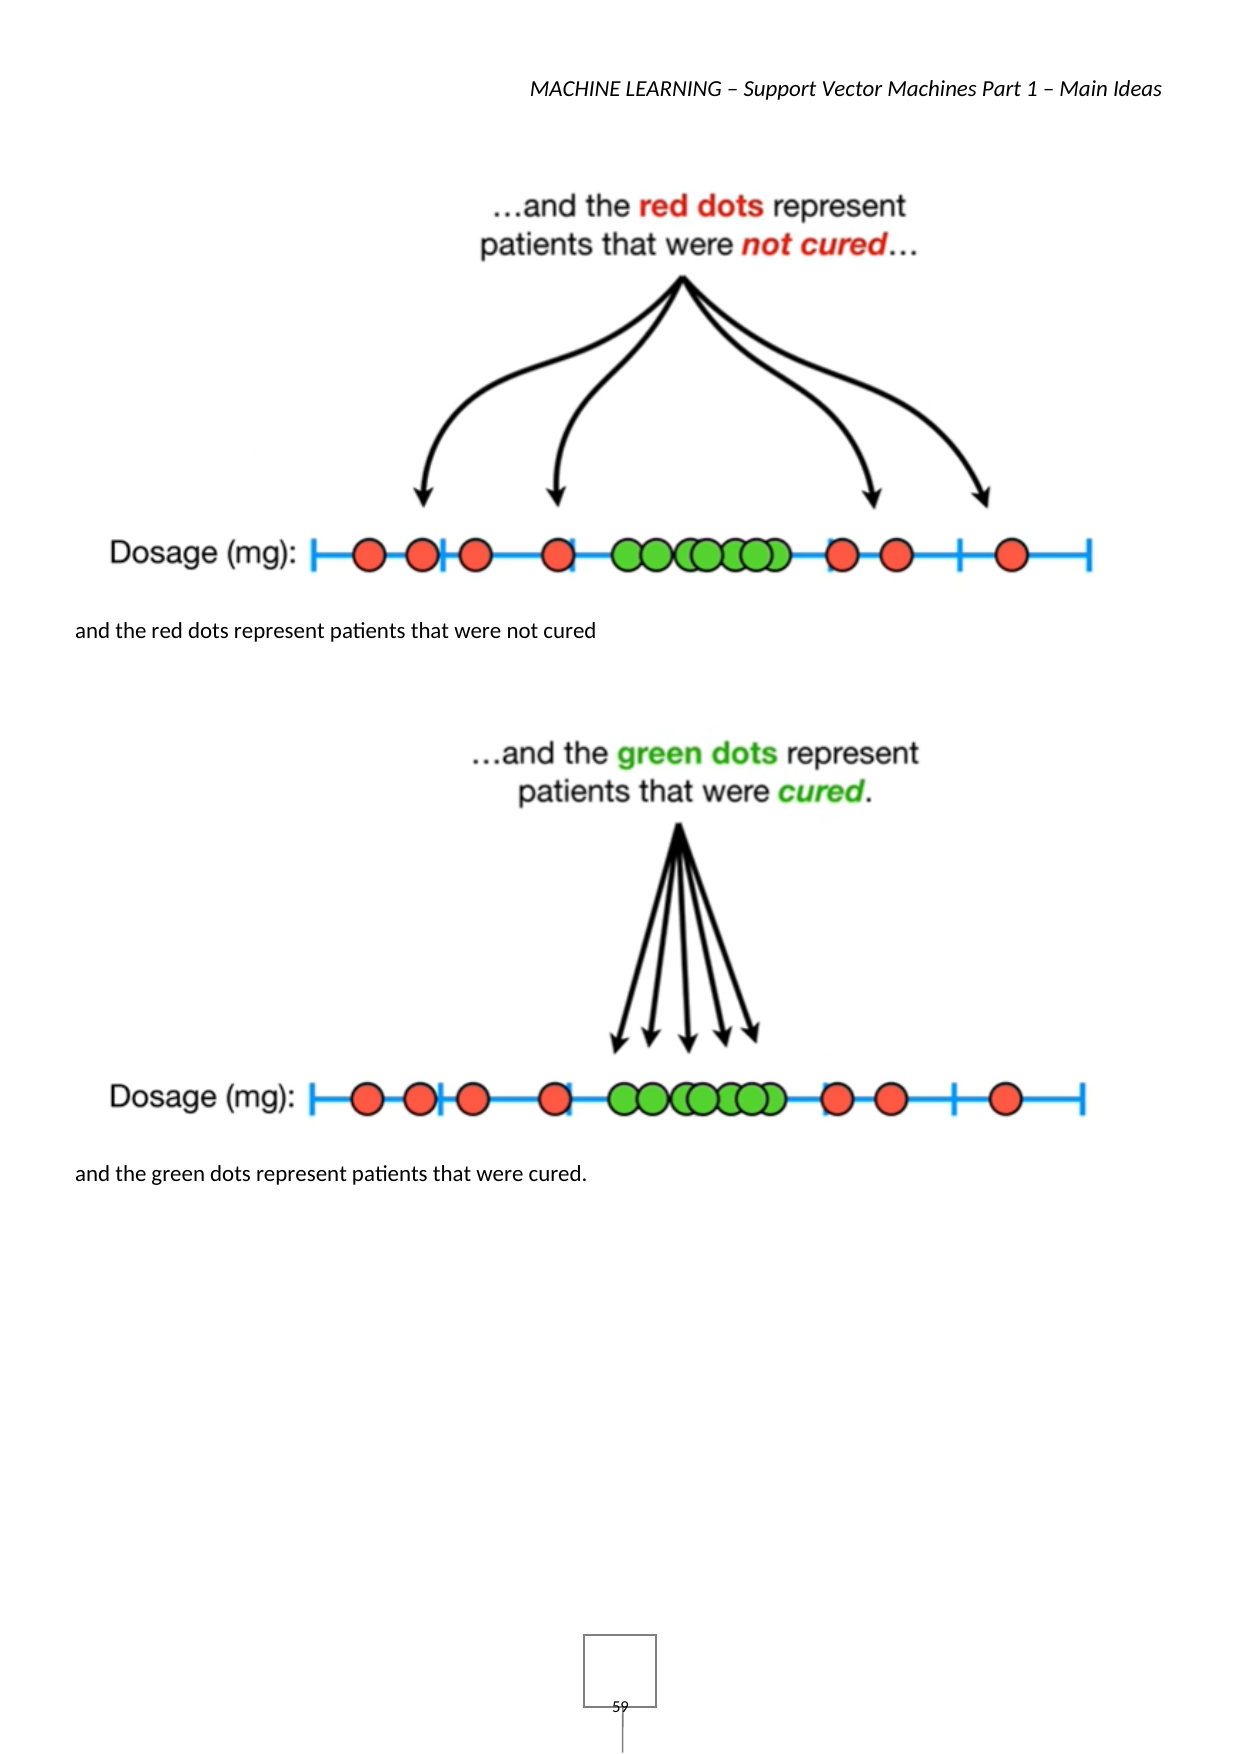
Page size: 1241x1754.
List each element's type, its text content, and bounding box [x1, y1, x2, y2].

picture [75, 672, 1166, 1159]
text and the green dots represent patients that were cured. [75, 1159, 1165, 1187]
text and the red dots represent patients that were not cured [75, 617, 1165, 644]
picture [75, 101, 1166, 617]
